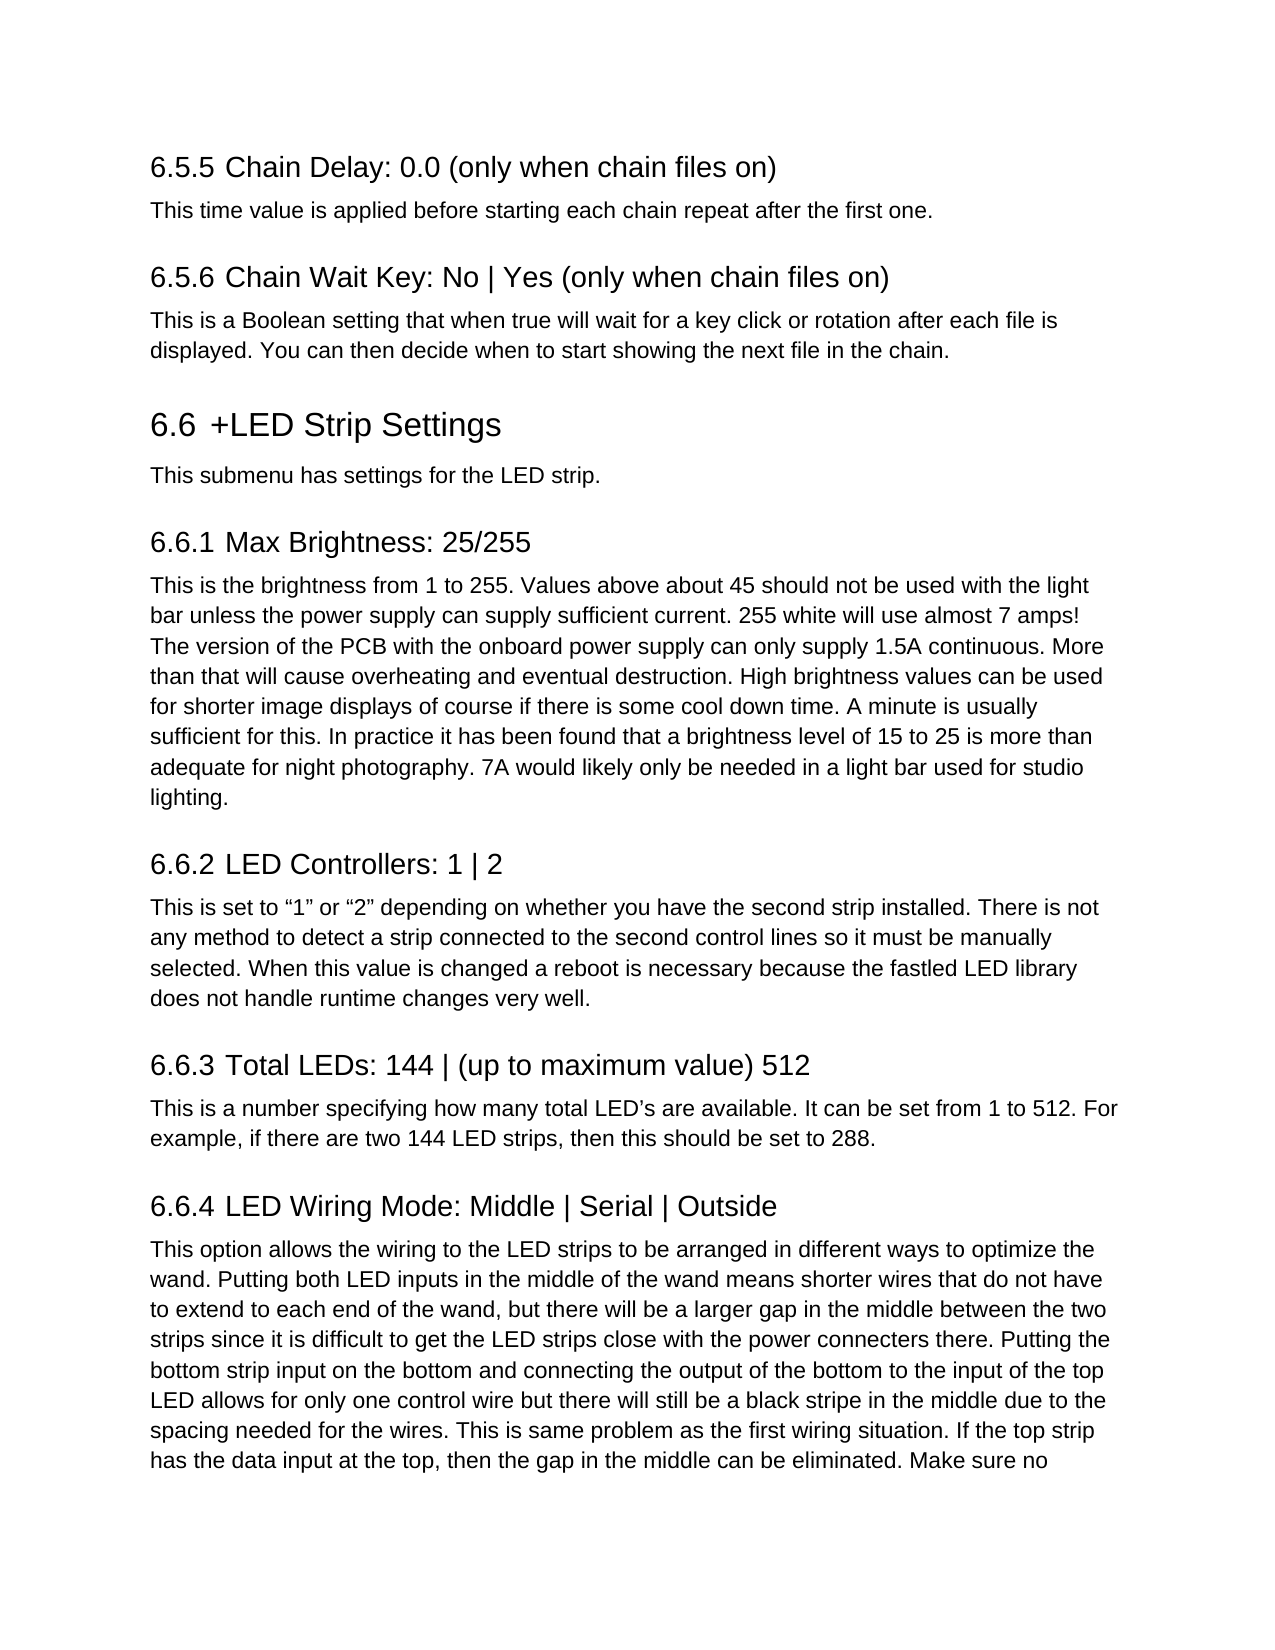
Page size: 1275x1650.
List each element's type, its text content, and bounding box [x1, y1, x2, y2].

subtitle Chain Wait Key: No | Yes (only when chain files on) [150, 260, 1125, 294]
text This is set to “1” or “2” depending on whether you have the second strip installed. There is not any method to detect a strip connected to the second control lines so it must be manually selected. When this value is changed a reboot is necessary because the fastled LED library does not handle runtime changes very well. [150, 894, 1125, 1011]
subtitle LED Controllers: 1 | 2 [150, 847, 1125, 881]
subtitle +LED Strip Settings [150, 405, 1125, 444]
text This time value is applied before starting each chain repeat after the first one. [150, 197, 1125, 223]
text This is the brightness from 1 to 255. Values above about 45 should not be used with the light bar unless the power supply can supply sufficient current. 255 white will use almost 7 amps! The version of the PCB with the onboard power supply can only supply 1.5A continuous. More than that will cause overheating and eventual destruction. High brightness values can be used for shorter image displays of course if there is some cool down time. A minute is usually sufficient for this. In practice it has been found that a brightness level of 15 to 25 is more than adequate for night photography. 7A would likely only be needed in a light bar used for studio lighting. [150, 572, 1125, 810]
subtitle Max Brightness: 25/255 [150, 525, 1125, 559]
subtitle Chain Delay: 0.0 (only when chain files on) [150, 150, 1125, 183]
subtitle Total LEDs: 144 | (up to maximum value) 512 [150, 1048, 1125, 1082]
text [150, 1236, 1125, 1474]
text This submenu has settings for the LED strip. [150, 462, 1125, 488]
text This is a Boolean setting that when true will wait for a key click or rotation after each file is displayed. You can then decide when to start showing the next file in the chain. [150, 307, 1125, 364]
text This is a number specifying how many total LED’s are available. It can be set from 1 to 512. For example, if there are two 144 LED strips, then this should be set to 288. [150, 1095, 1125, 1152]
subtitle LED Wiring Mode: Middle | Serial | Outside [150, 1189, 1125, 1222]
